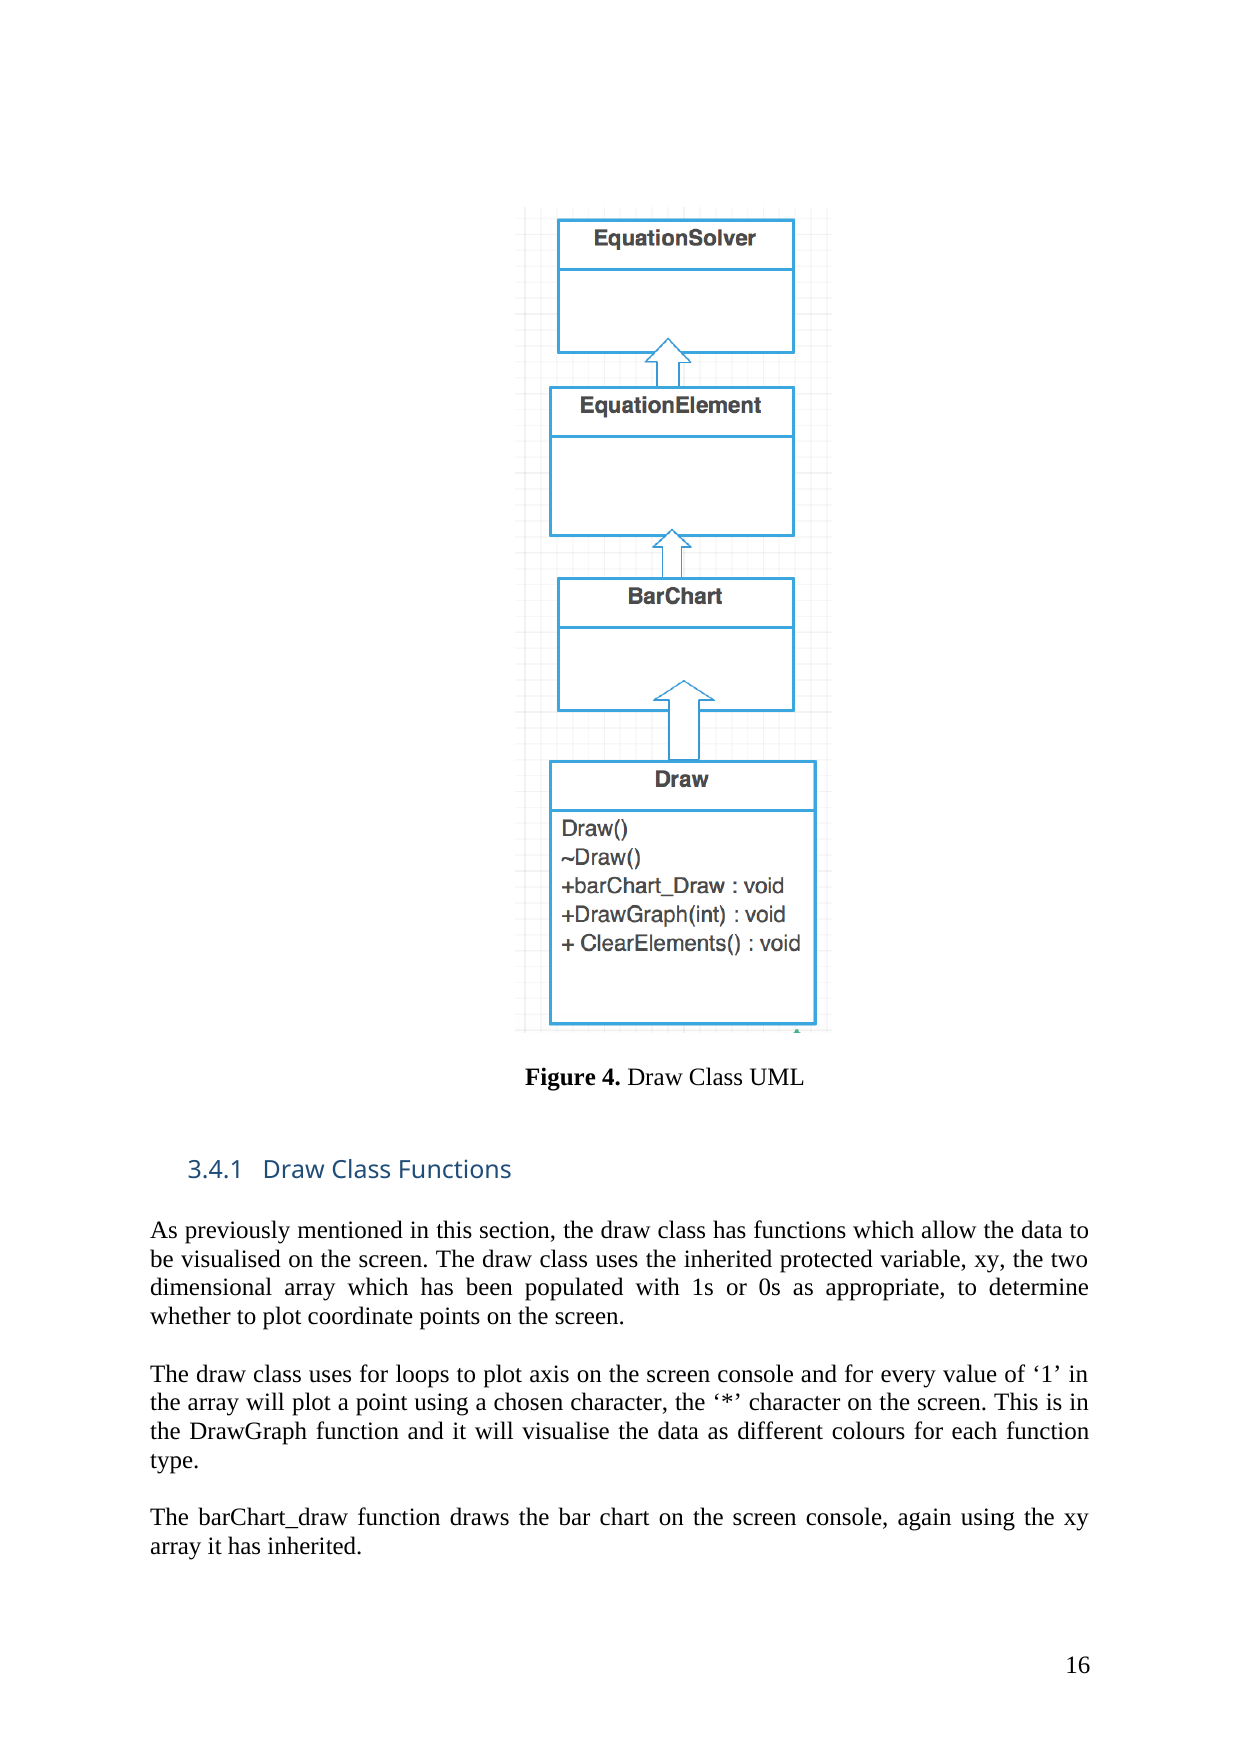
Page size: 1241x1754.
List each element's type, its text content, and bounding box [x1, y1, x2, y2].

text As previously mentioned in this section, the draw class has functions which allow the data to be visualised on the screen. The draw class uses the inherited protected variable, xy, the two dimensional array which has been populated with 1s or 0s as appropriate, to determine whether to plot coordinate points on the screen. [150, 1215, 1090, 1330]
text The barChart_draw function draws the bar chart on the screen console, again using the xy array it has inherited. [150, 1502, 1090, 1560]
subtitle Draw Class Functions [187, 1152, 1090, 1186]
text Figure 4. Draw Class UML [450, 1062, 1090, 1090]
text The draw class uses for loops to plot axis on the screen console and for every value of ‘1’ in the array will plot a point using a chosen character, the ‘*’ character on the screen. This is in the DrawGraph function and it will visualise the data as different colours for each function type. [150, 1359, 1090, 1474]
picture [515, 207, 833, 1033]
